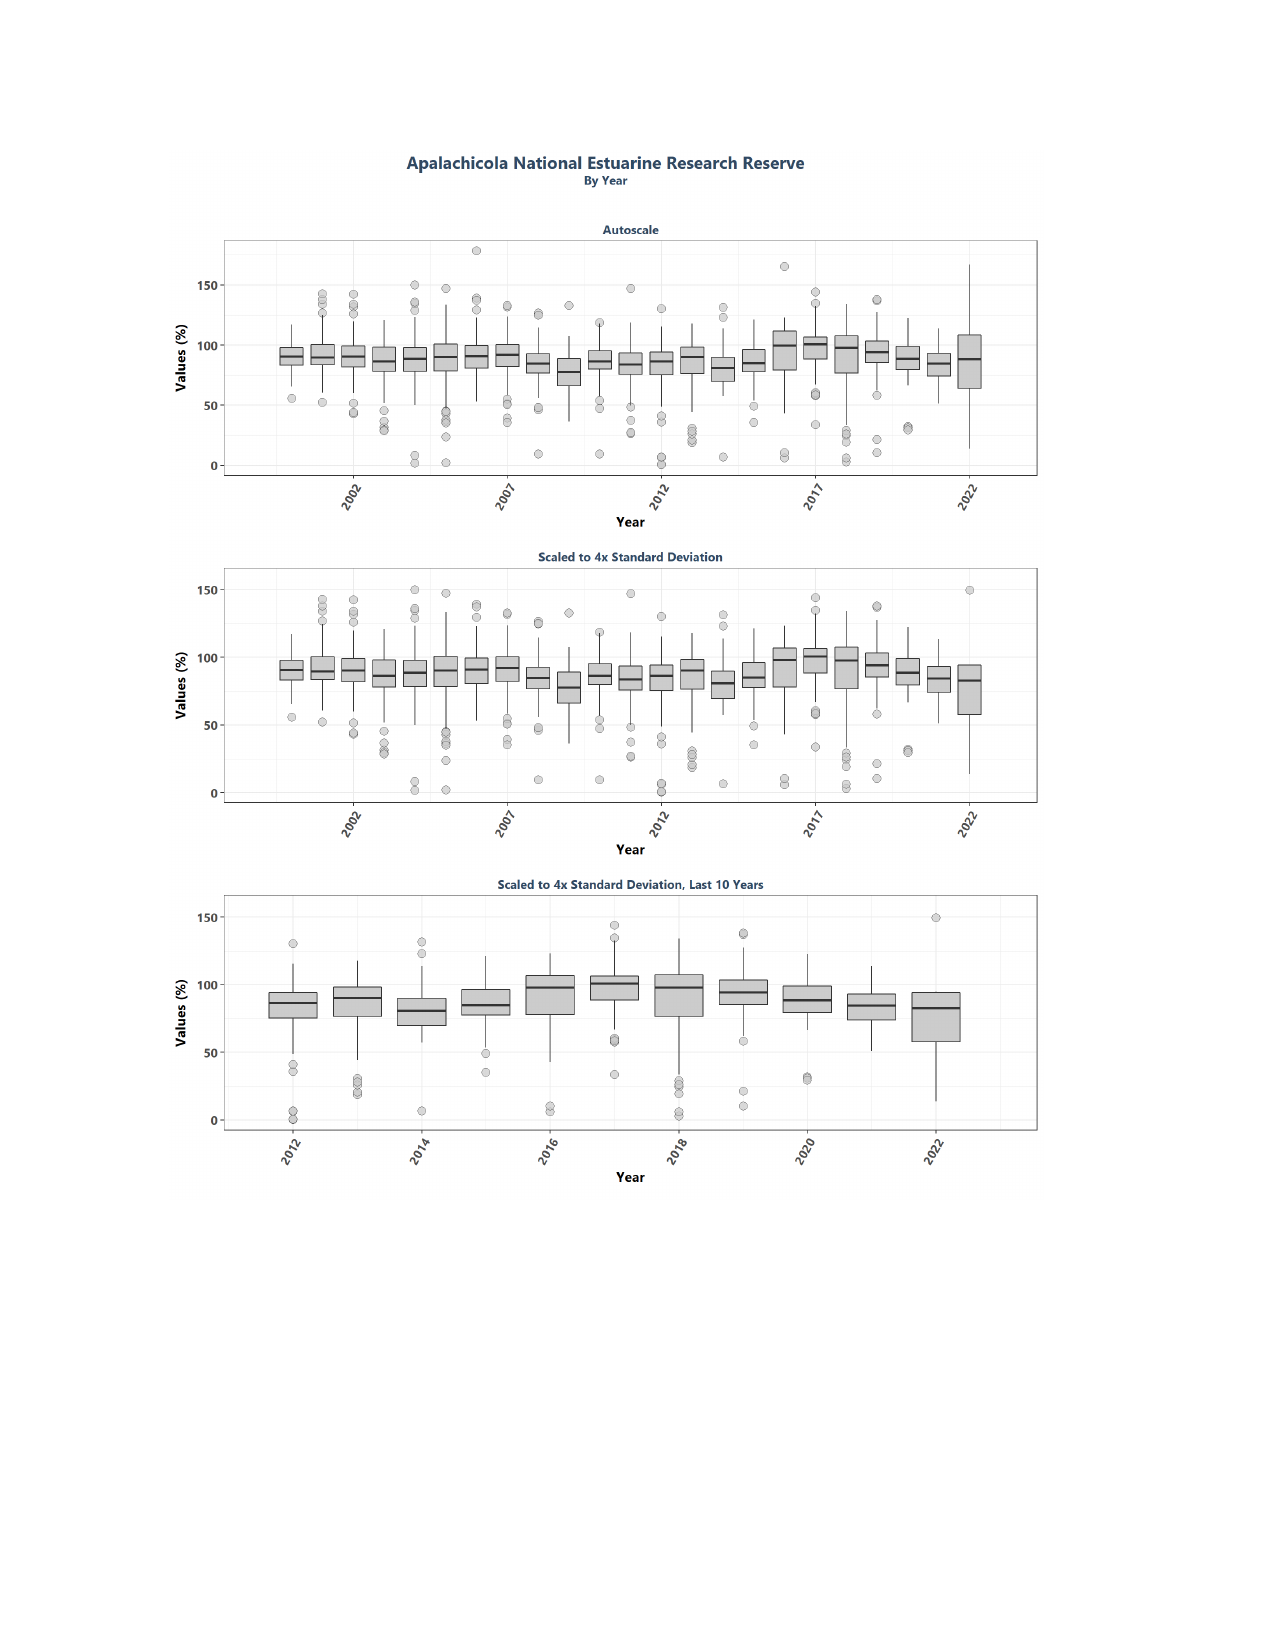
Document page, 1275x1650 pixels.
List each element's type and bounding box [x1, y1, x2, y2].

picture [168, 150, 1044, 1200]
